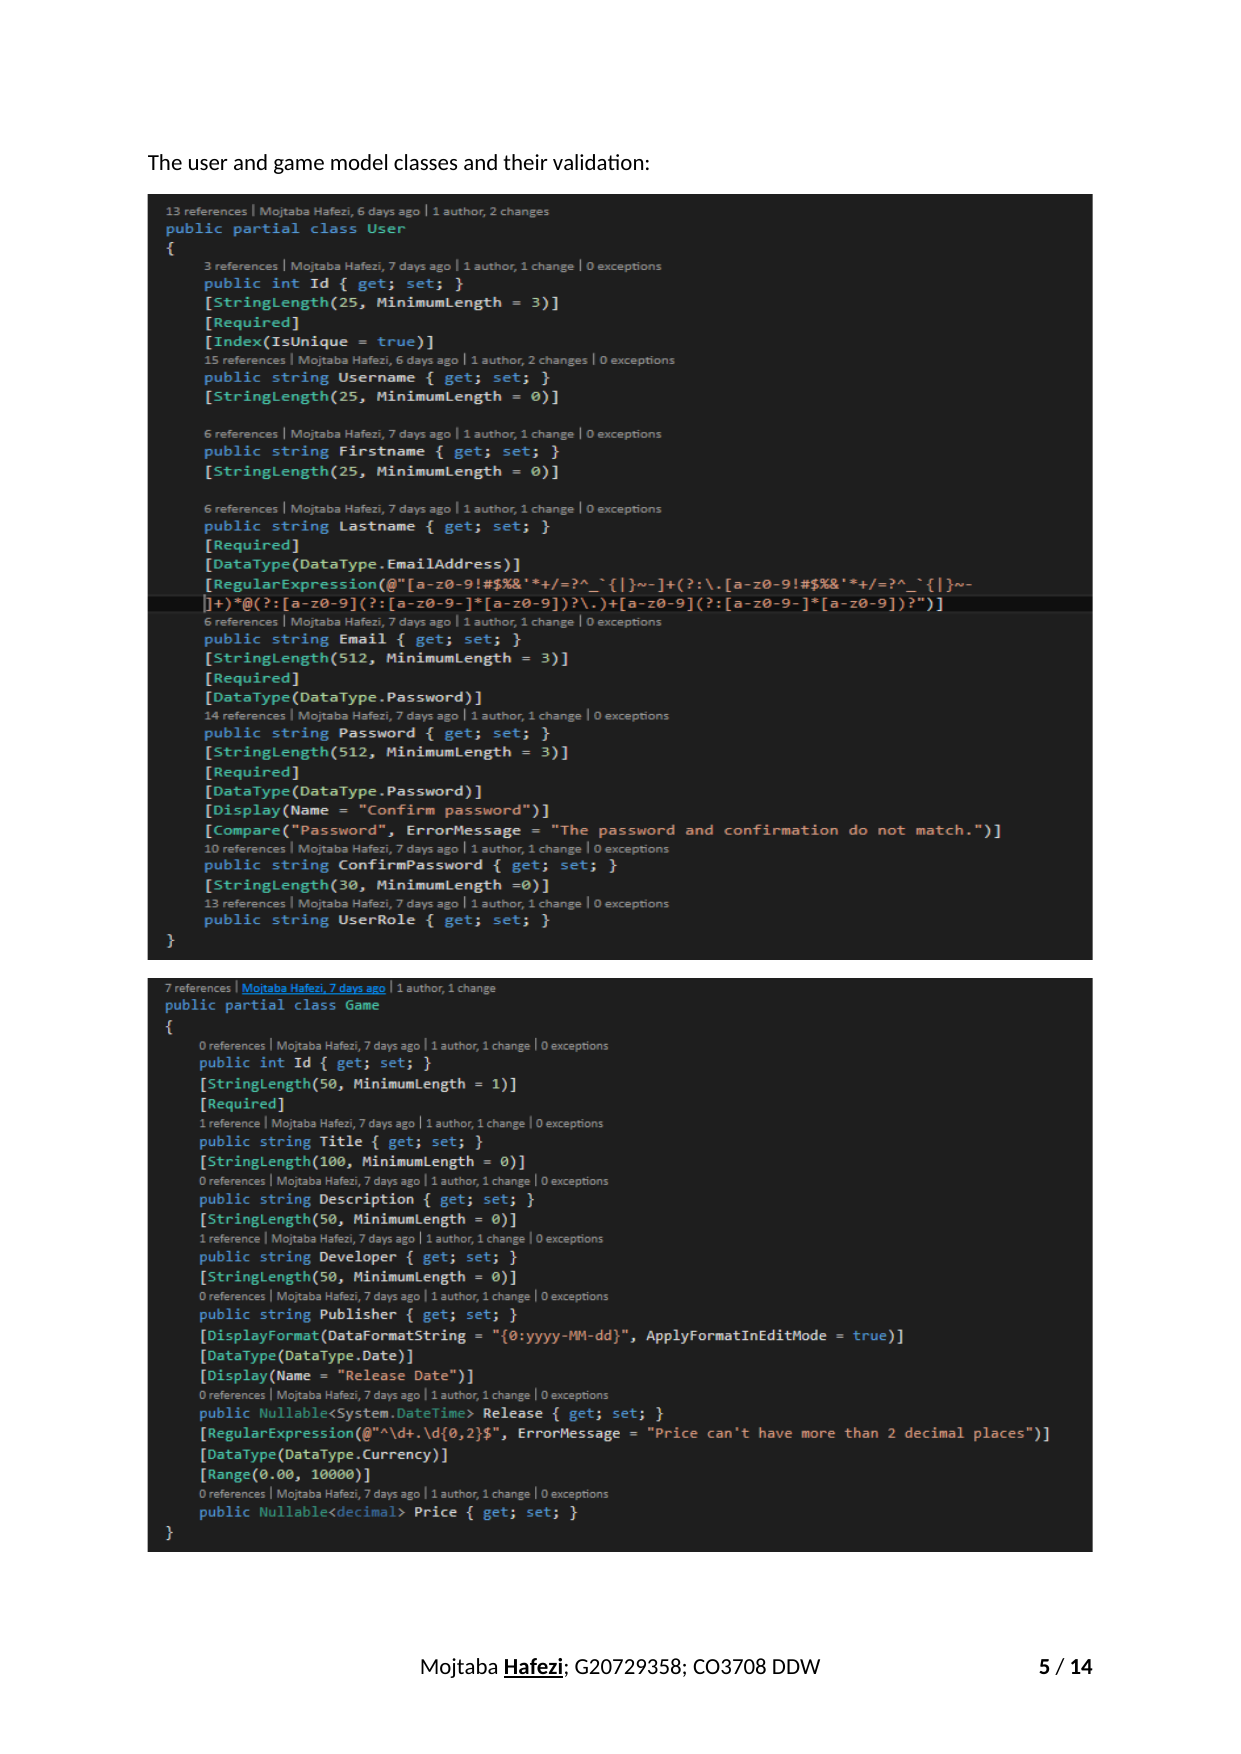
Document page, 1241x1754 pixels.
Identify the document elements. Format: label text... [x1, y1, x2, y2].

picture [147, 978, 1093, 1552]
text The user and game model classes and their validation: [148, 148, 1093, 176]
picture [147, 194, 1093, 960]
